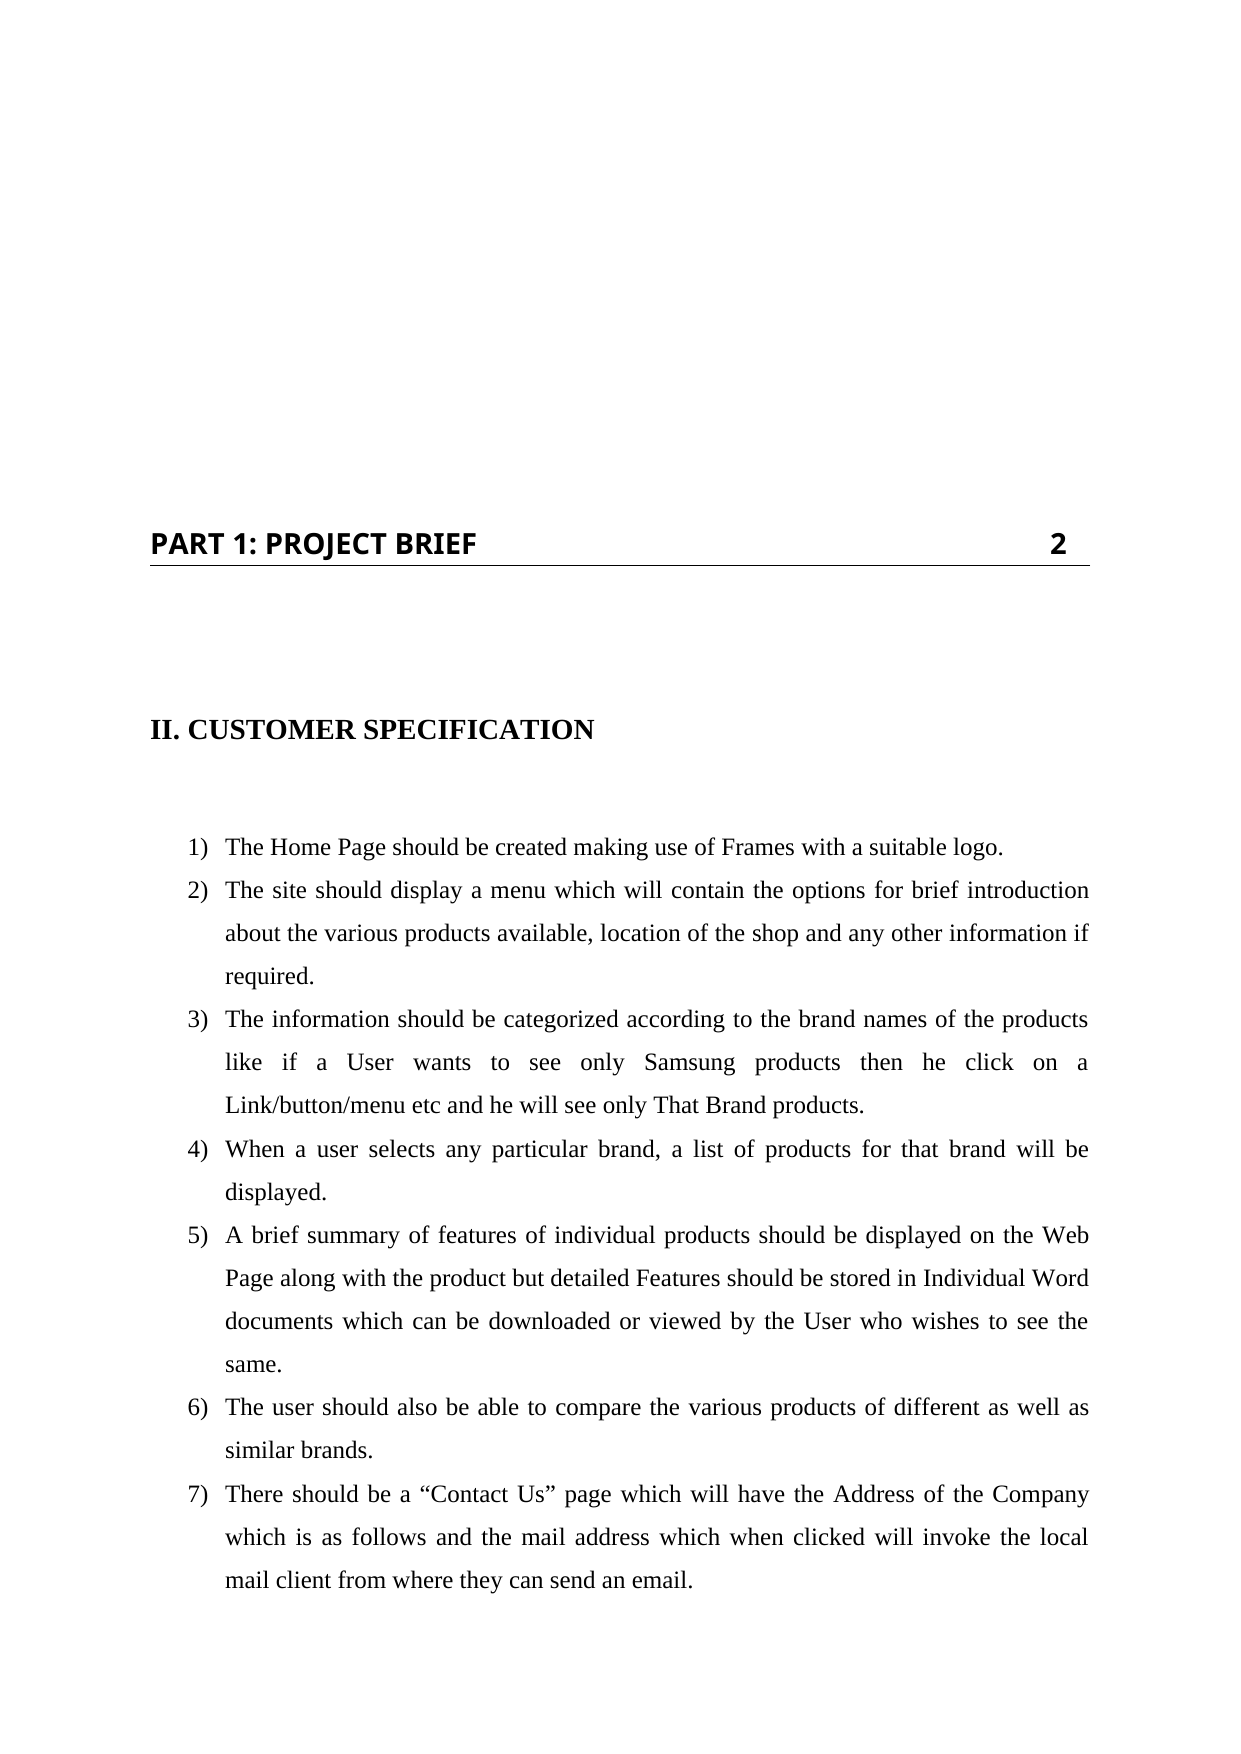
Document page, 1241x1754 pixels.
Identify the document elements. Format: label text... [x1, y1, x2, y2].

list The Home Page should be created making use of Frames with a suitable logo. [187, 832, 1090, 861]
text II. CUSTOMER SPECIFICATION [150, 712, 1090, 746]
list A brief summary of features of individual products should be displayed on the Web Page along with the product but detailed Features should be stored in Individual Word documents which can be downloaded or viewed by the User who wishes to see the same. [187, 1220, 1090, 1378]
text PART 1: PROJECT BRIEF 2 [150, 523, 1090, 565]
list The site should display a menu which will contain the options for brief introduction about the various products available, location of the shop and any other information if required. [187, 875, 1090, 990]
list The user should also be able to compare the various products of different as well as similar brands. [187, 1392, 1090, 1464]
list The information should be categorized according to the brand names of the products like if a User wants to see only Samsung products then he click on a Link/button/menu etc and he will see only That Brand products. [187, 1004, 1090, 1119]
list There should be a “Contact Us” page which will have the Address of the Company which is as follows and the mail address which when clicked will invoke the local mail client from where they can send an email. [187, 1479, 1090, 1594]
list When a user selects any particular brand, a list of products for that brand will be displayed. [187, 1134, 1090, 1206]
